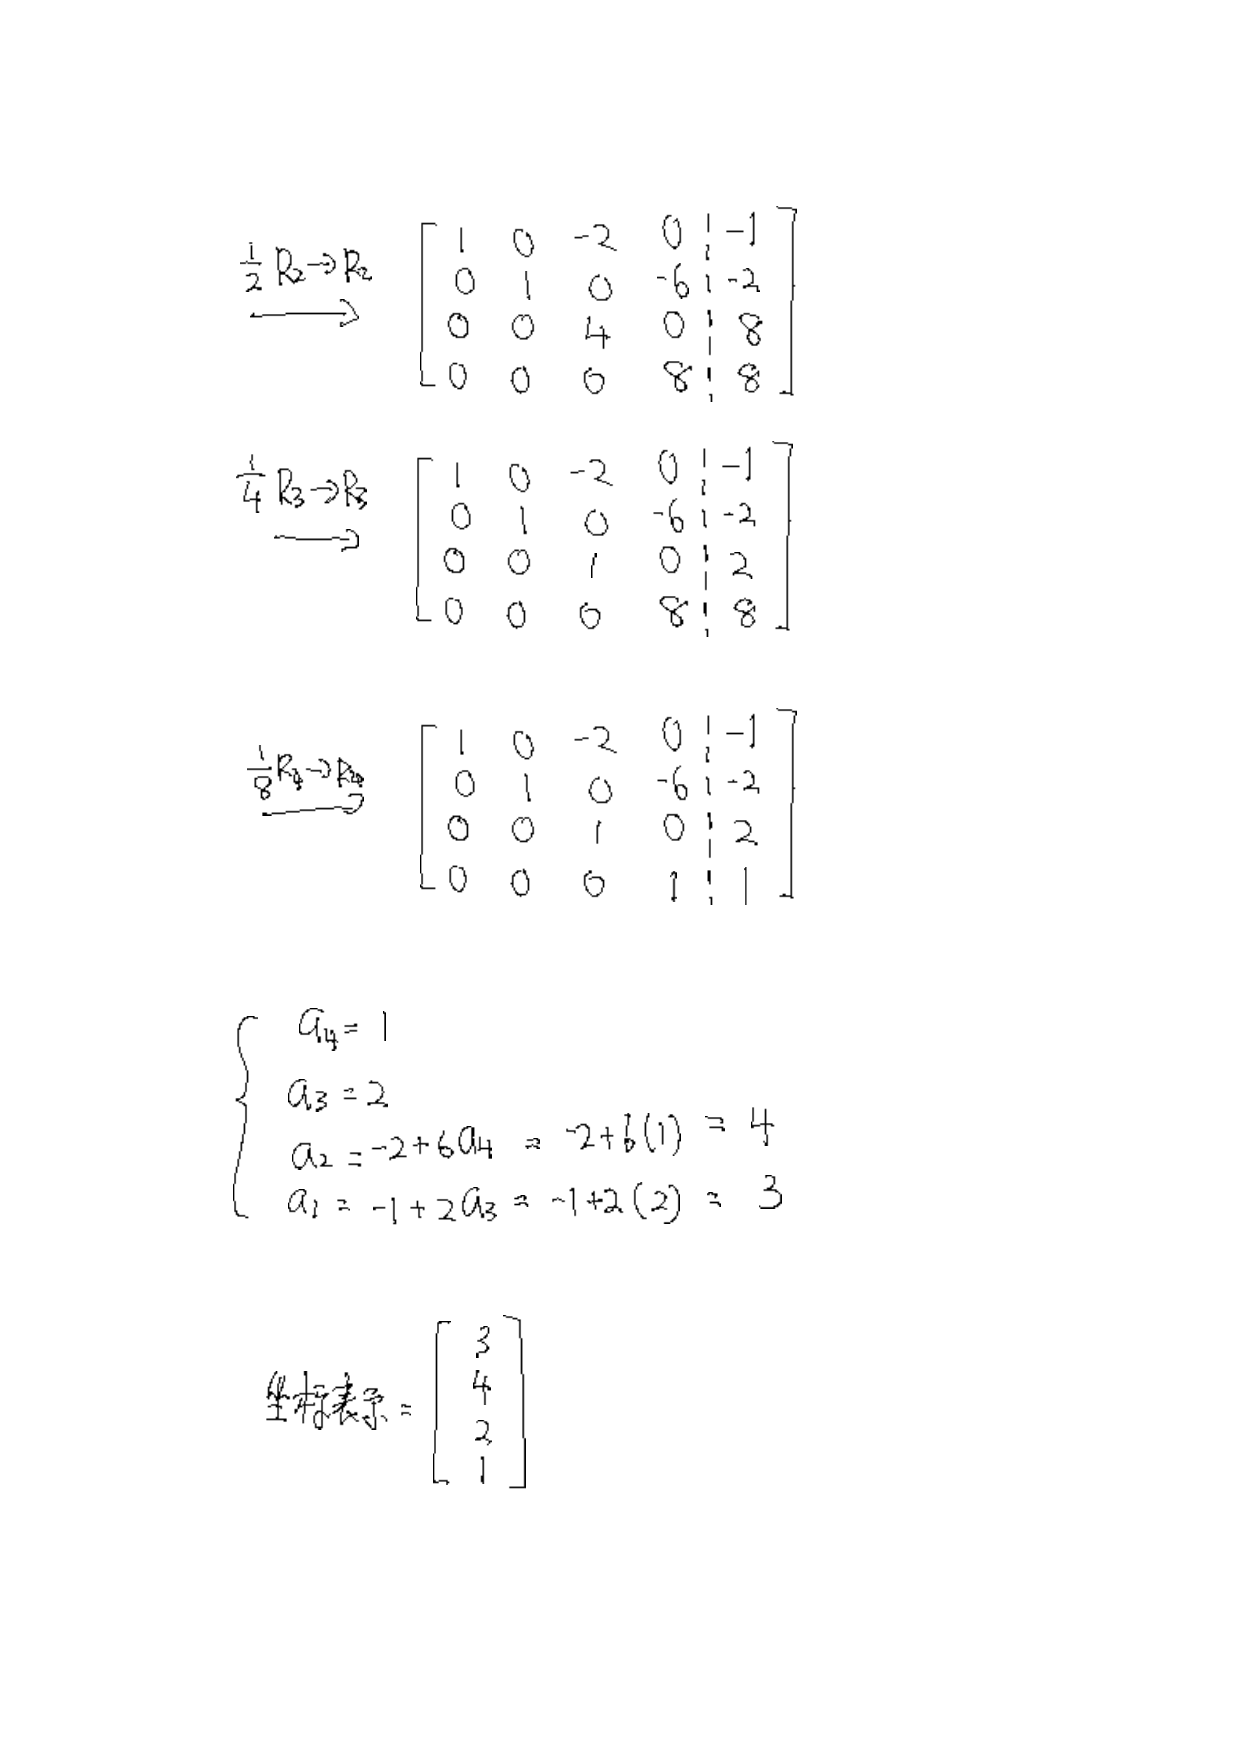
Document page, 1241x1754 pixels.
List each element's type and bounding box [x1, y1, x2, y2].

picture [705, 1116, 725, 1133]
picture [288, 1079, 388, 1112]
picture [551, 1182, 680, 1224]
picture [265, 1371, 411, 1430]
picture [473, 1370, 491, 1405]
picture [420, 708, 797, 905]
picture [513, 1195, 530, 1207]
picture [233, 1016, 258, 1220]
picture [475, 1420, 492, 1484]
picture [476, 1326, 491, 1358]
picture [299, 1008, 359, 1051]
picture [420, 206, 797, 402]
picture [565, 1113, 681, 1156]
picture [759, 1175, 782, 1209]
picture [292, 1126, 492, 1170]
picture [433, 1321, 451, 1485]
picture [240, 241, 372, 292]
picture [247, 745, 364, 816]
picture [250, 299, 359, 327]
picture [288, 1189, 350, 1220]
picture [274, 529, 359, 552]
picture [751, 1106, 776, 1146]
picture [236, 453, 367, 513]
picture [524, 1138, 540, 1149]
picture [416, 441, 793, 637]
picture [707, 1192, 721, 1207]
picture [503, 1315, 526, 1490]
picture [373, 1187, 497, 1226]
